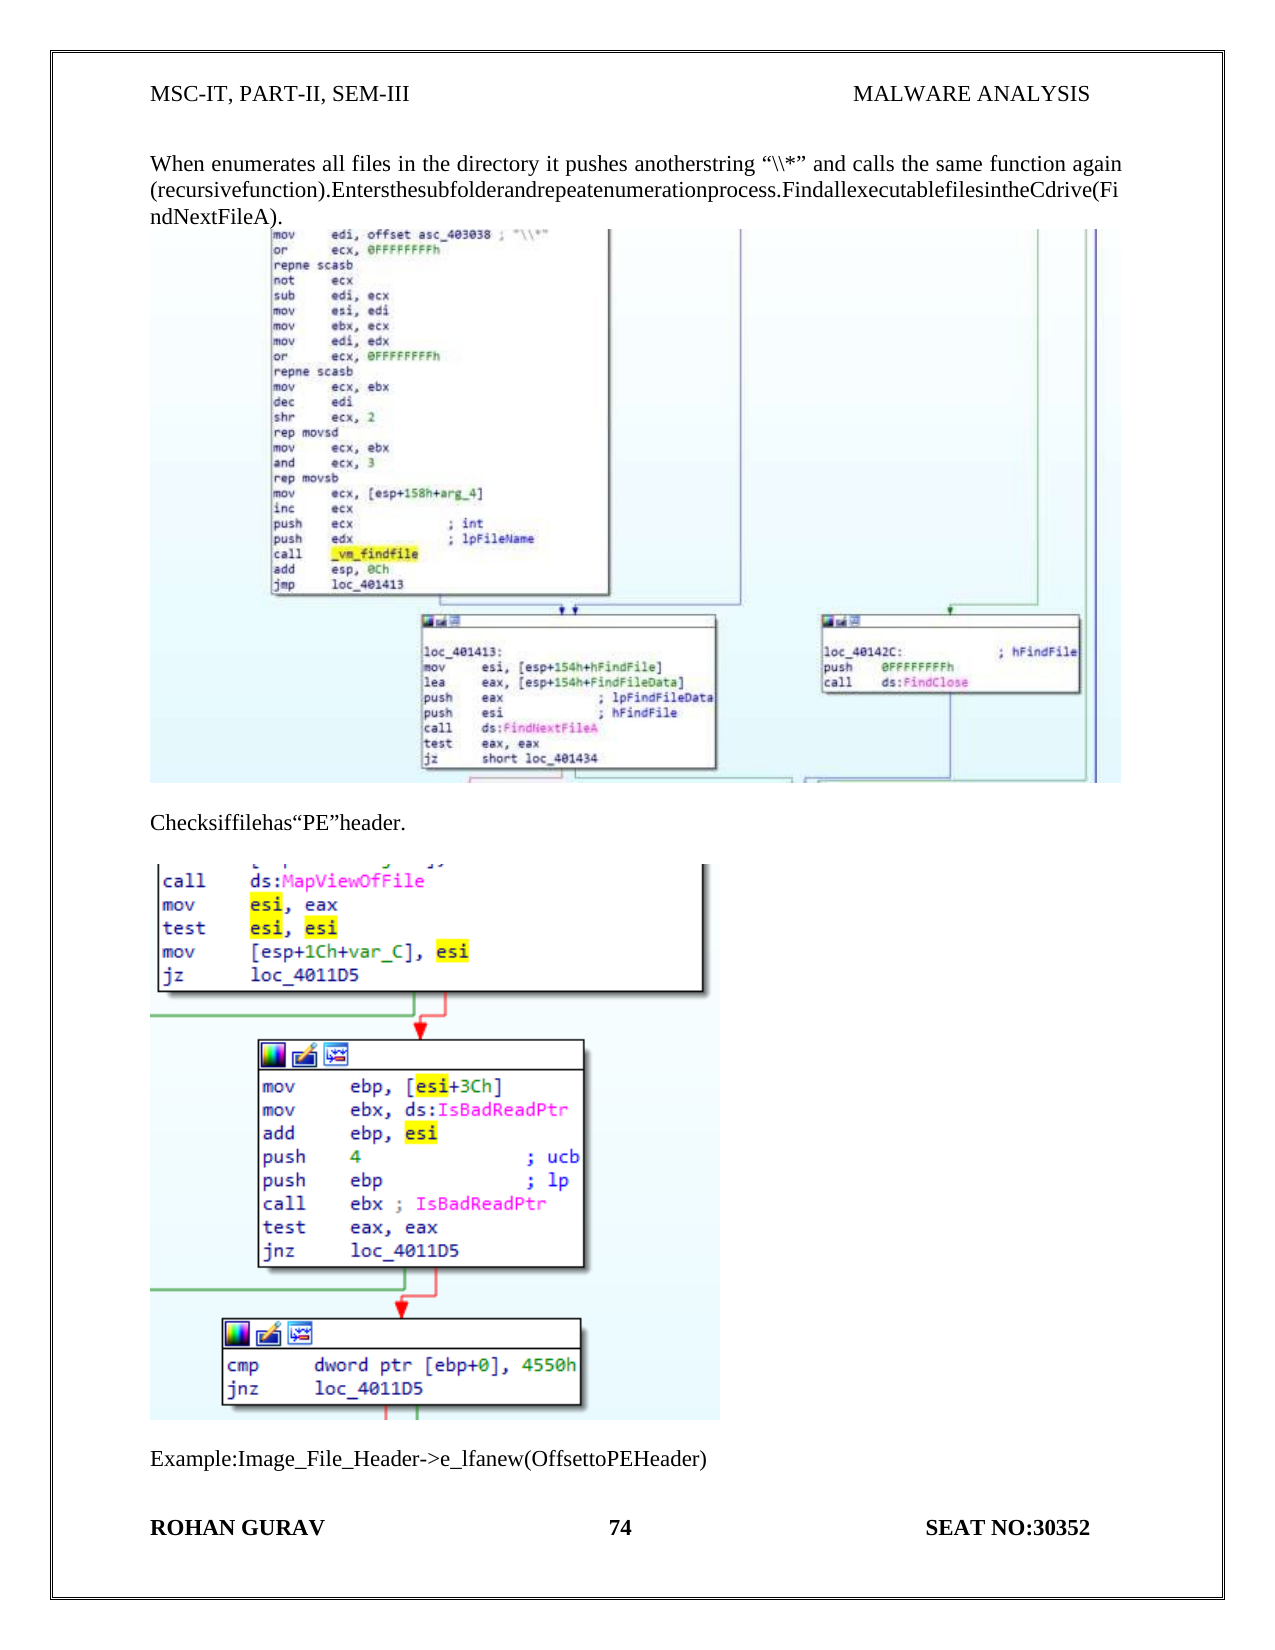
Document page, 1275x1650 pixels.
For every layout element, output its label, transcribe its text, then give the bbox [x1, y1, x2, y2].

picture [150, 864, 721, 1420]
text Checksiffilehas“PE”header. [150, 809, 1125, 835]
text When enumerates all files in the directory it pushes anotherstring “\\*” and calls the same function again (recursivefunction).Entersthesubfolderandrepeatenumerationprocess.FindallexecutablefilesintheCdrive(FindNextFileA). [150, 150, 1125, 229]
text Example:Image_File_Header->e_lfanew(OffsettoPEHeader) [150, 1446, 1125, 1472]
picture [150, 229, 1122, 783]
